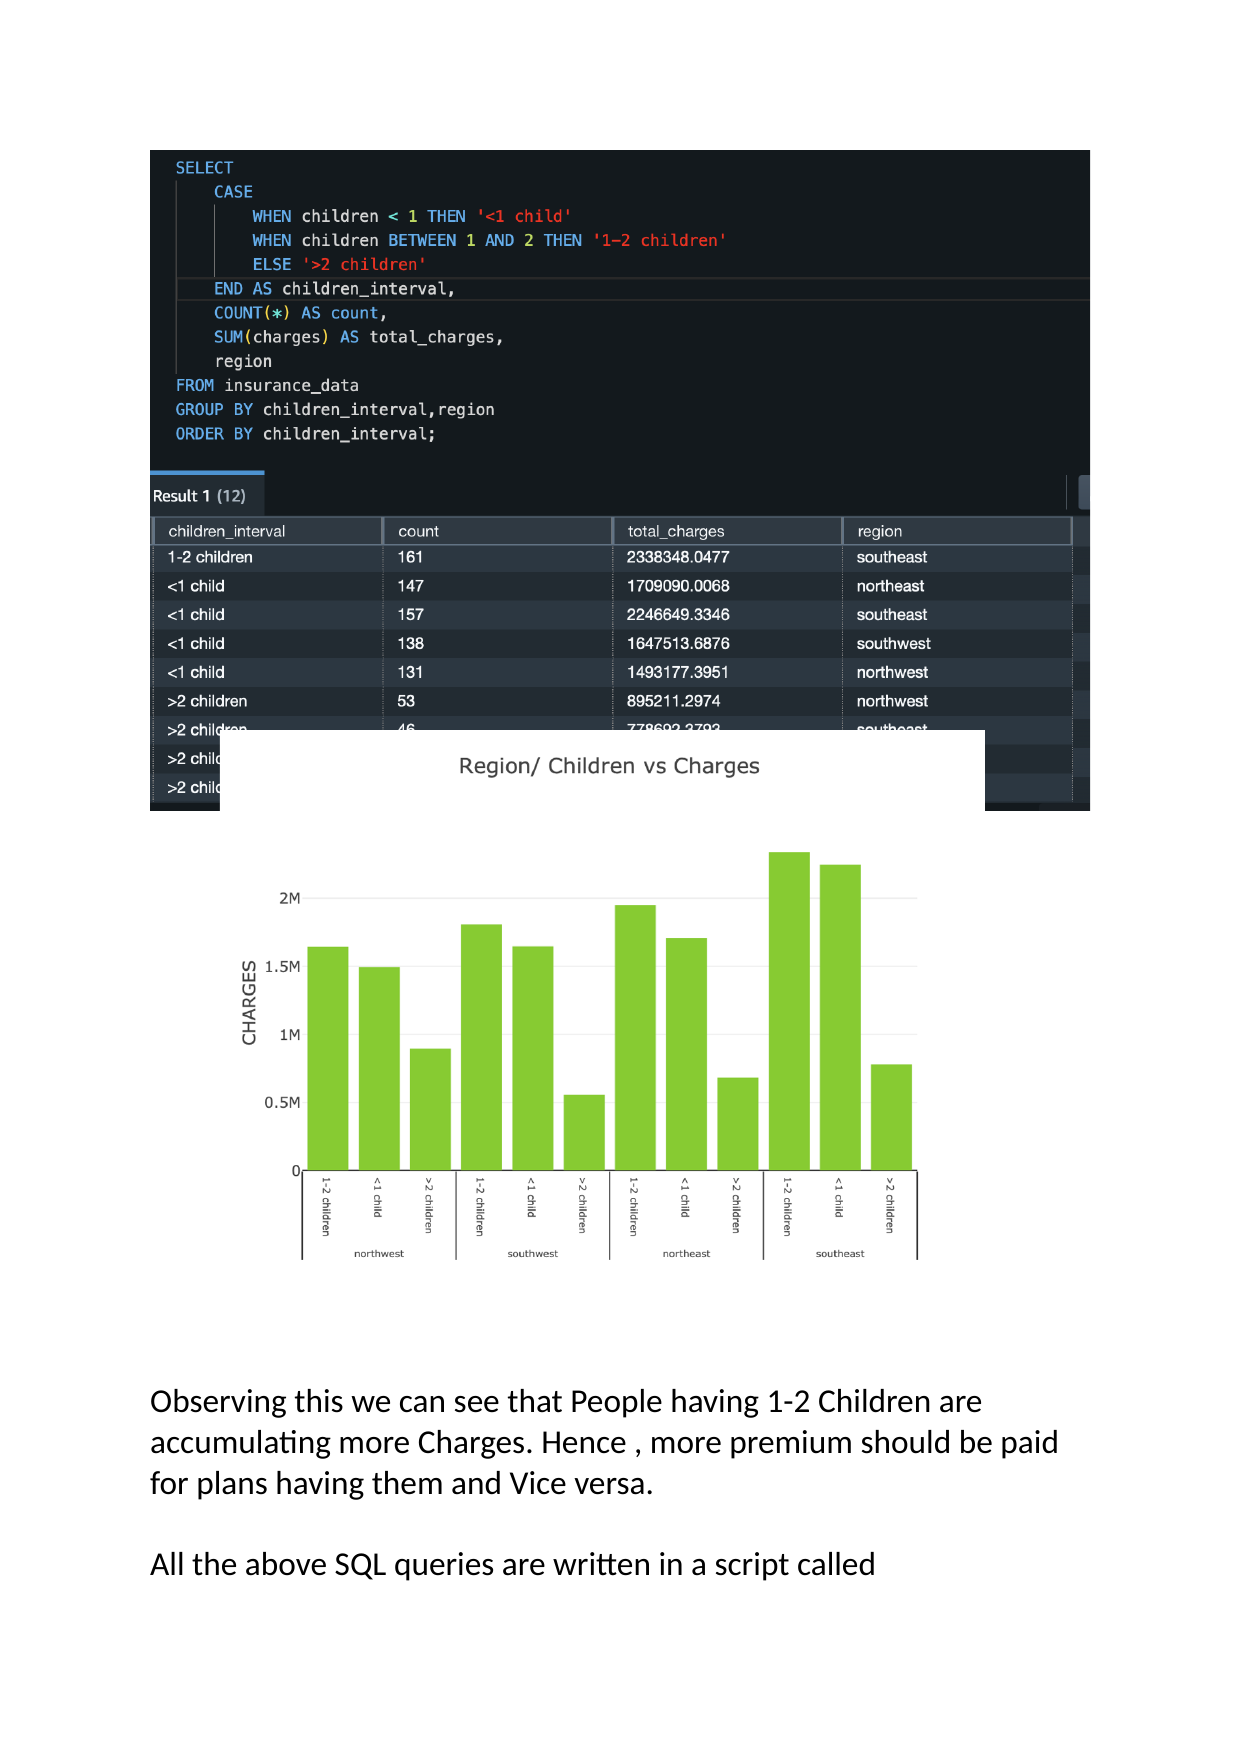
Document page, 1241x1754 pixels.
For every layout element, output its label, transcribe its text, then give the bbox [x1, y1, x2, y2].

text Observing this we can see that People having 1-2 Children are accumulating more Charges. Hence , more premium should be paid for plans having them and Vice versa. [150, 1380, 1090, 1502]
picture [150, 150, 1091, 1270]
text All the above SQL queries are written in a script called [150, 1543, 1090, 1584]
